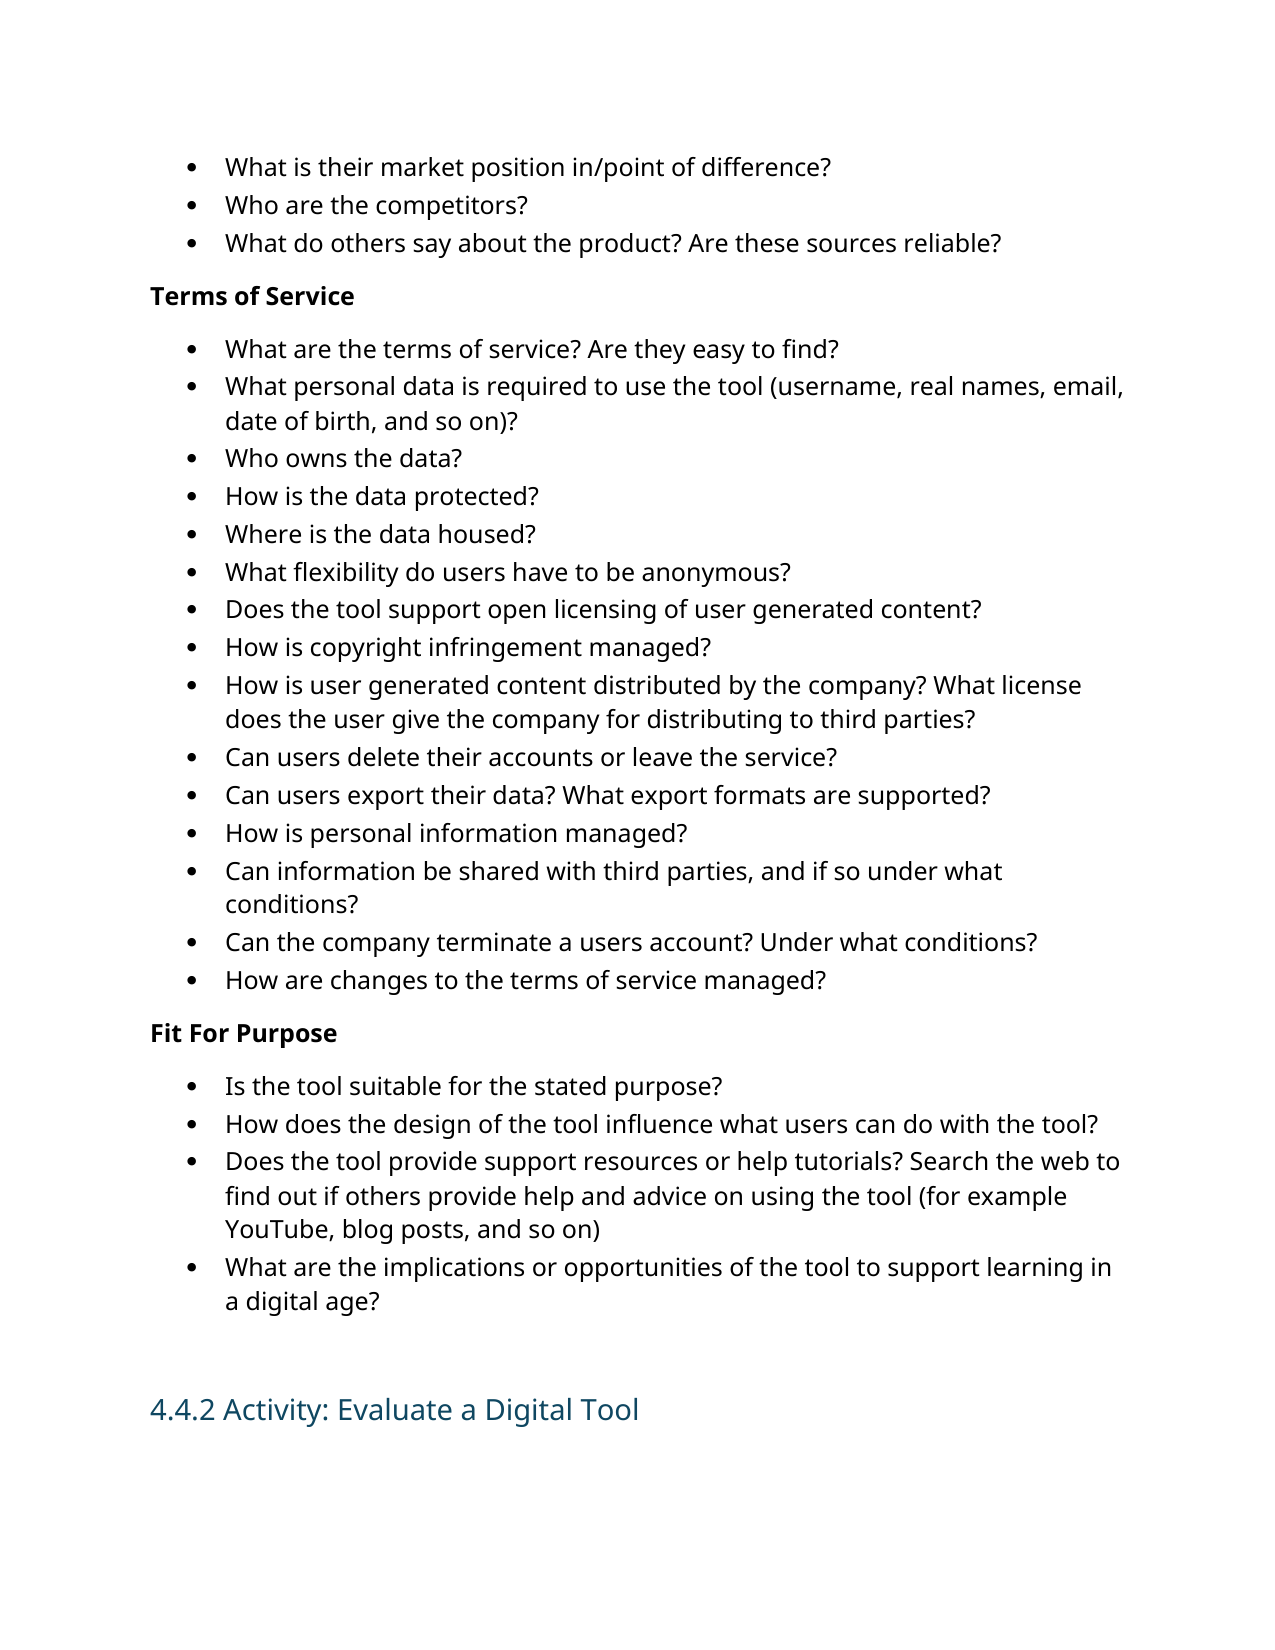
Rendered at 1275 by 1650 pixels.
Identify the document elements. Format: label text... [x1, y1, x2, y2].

list Does the tool support open licensing of user generated content? [187, 592, 1125, 626]
list What do others say about the product? Are these sources reliable? [187, 226, 1125, 260]
list Is the tool suitable for the stated purpose? [187, 1068, 1125, 1102]
list Can users delete their accounts or leave the service? [187, 740, 1125, 774]
list Where is the data housed? [187, 517, 1125, 551]
list What is their market position in/point of difference? [187, 150, 1125, 184]
list How is copyright infringement managed? [187, 630, 1125, 664]
list Does the tool provide support resources or help tutorials? Search the web to find out if others provide help and advice on using the tool (for example YouTube, blog posts, and so on) [187, 1144, 1125, 1246]
list How does the design of the tool influence what users can do with the tool? [187, 1106, 1125, 1140]
text Fit For Purpose [150, 1016, 1125, 1050]
list Who are the competitors? [187, 188, 1125, 222]
list How is the data protected? [187, 479, 1125, 513]
list Who owns the data? [187, 441, 1125, 475]
list How is user generated content distributed by the company? What license does the user give the company for distributing to third parties? [187, 668, 1125, 736]
list Can users export their data? What export formats are supported? [187, 777, 1125, 812]
list What are the terms of service? Are they easy to find? [187, 331, 1125, 365]
list What flexibility do users have to be anonymous? [187, 554, 1125, 588]
list What are the implications or opportunities of the tool to support learning in a digital age? [187, 1250, 1125, 1318]
subtitle 4.4.2 Activity: Evaluate a Digital Tool [150, 1390, 1125, 1429]
list What personal data is required to use the tool (username, real names, email, date of birth, and so on)? [187, 369, 1125, 437]
text Terms of Service [150, 278, 1125, 312]
list Can the company terminate a users account? Under what conditions? [187, 925, 1125, 959]
list How is personal information managed? [187, 815, 1125, 849]
list How are changes to the terms of service managed? [187, 963, 1125, 997]
list Can information be shared with third parties, and if so under what conditions? [187, 853, 1125, 921]
